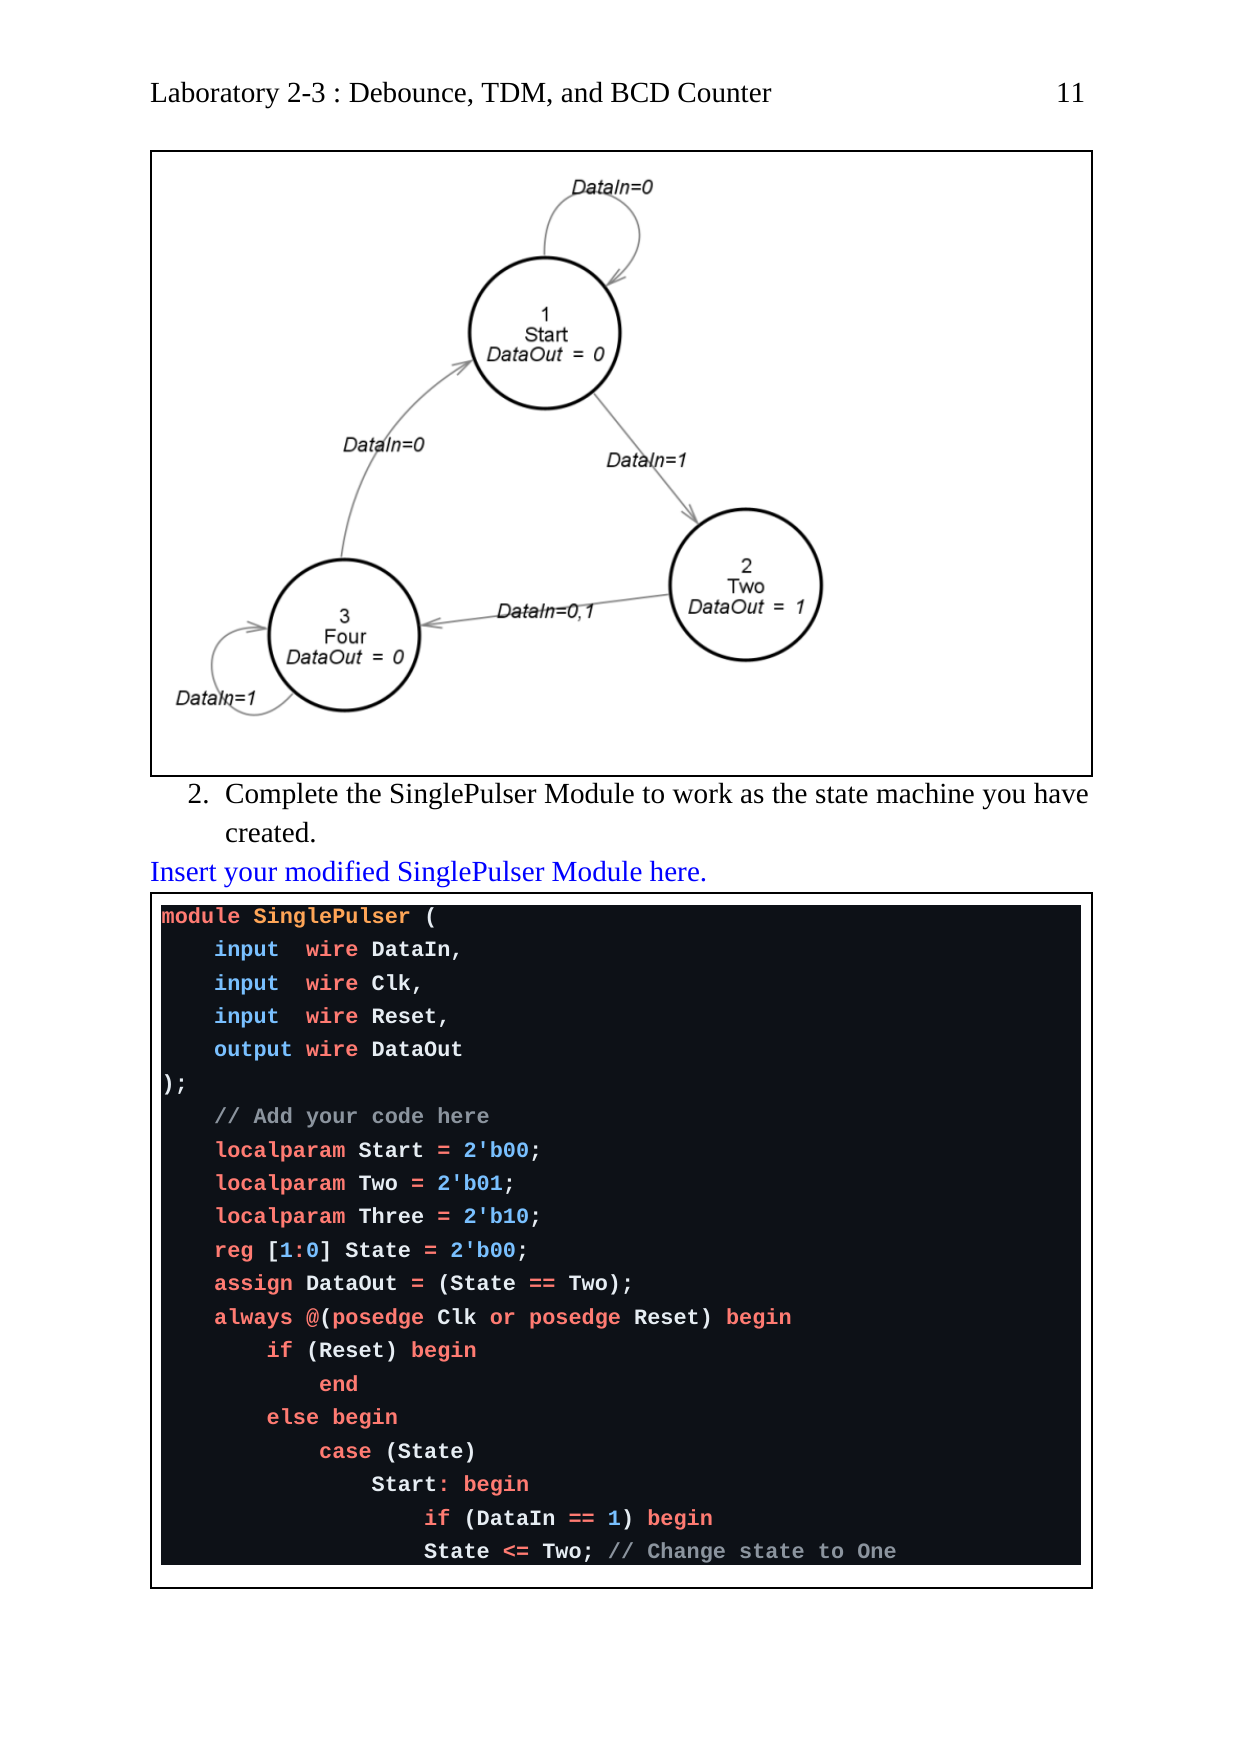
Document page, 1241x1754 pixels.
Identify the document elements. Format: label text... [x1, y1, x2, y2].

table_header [152, 894, 1091, 1587]
text Insert your modified SinglePulser Module here. [150, 854, 1090, 887]
list Complete the SinglePulser Module to work as the state machine you have created. [187, 777, 1090, 849]
picture [161, 162, 842, 765]
table_header [152, 152, 1091, 774]
